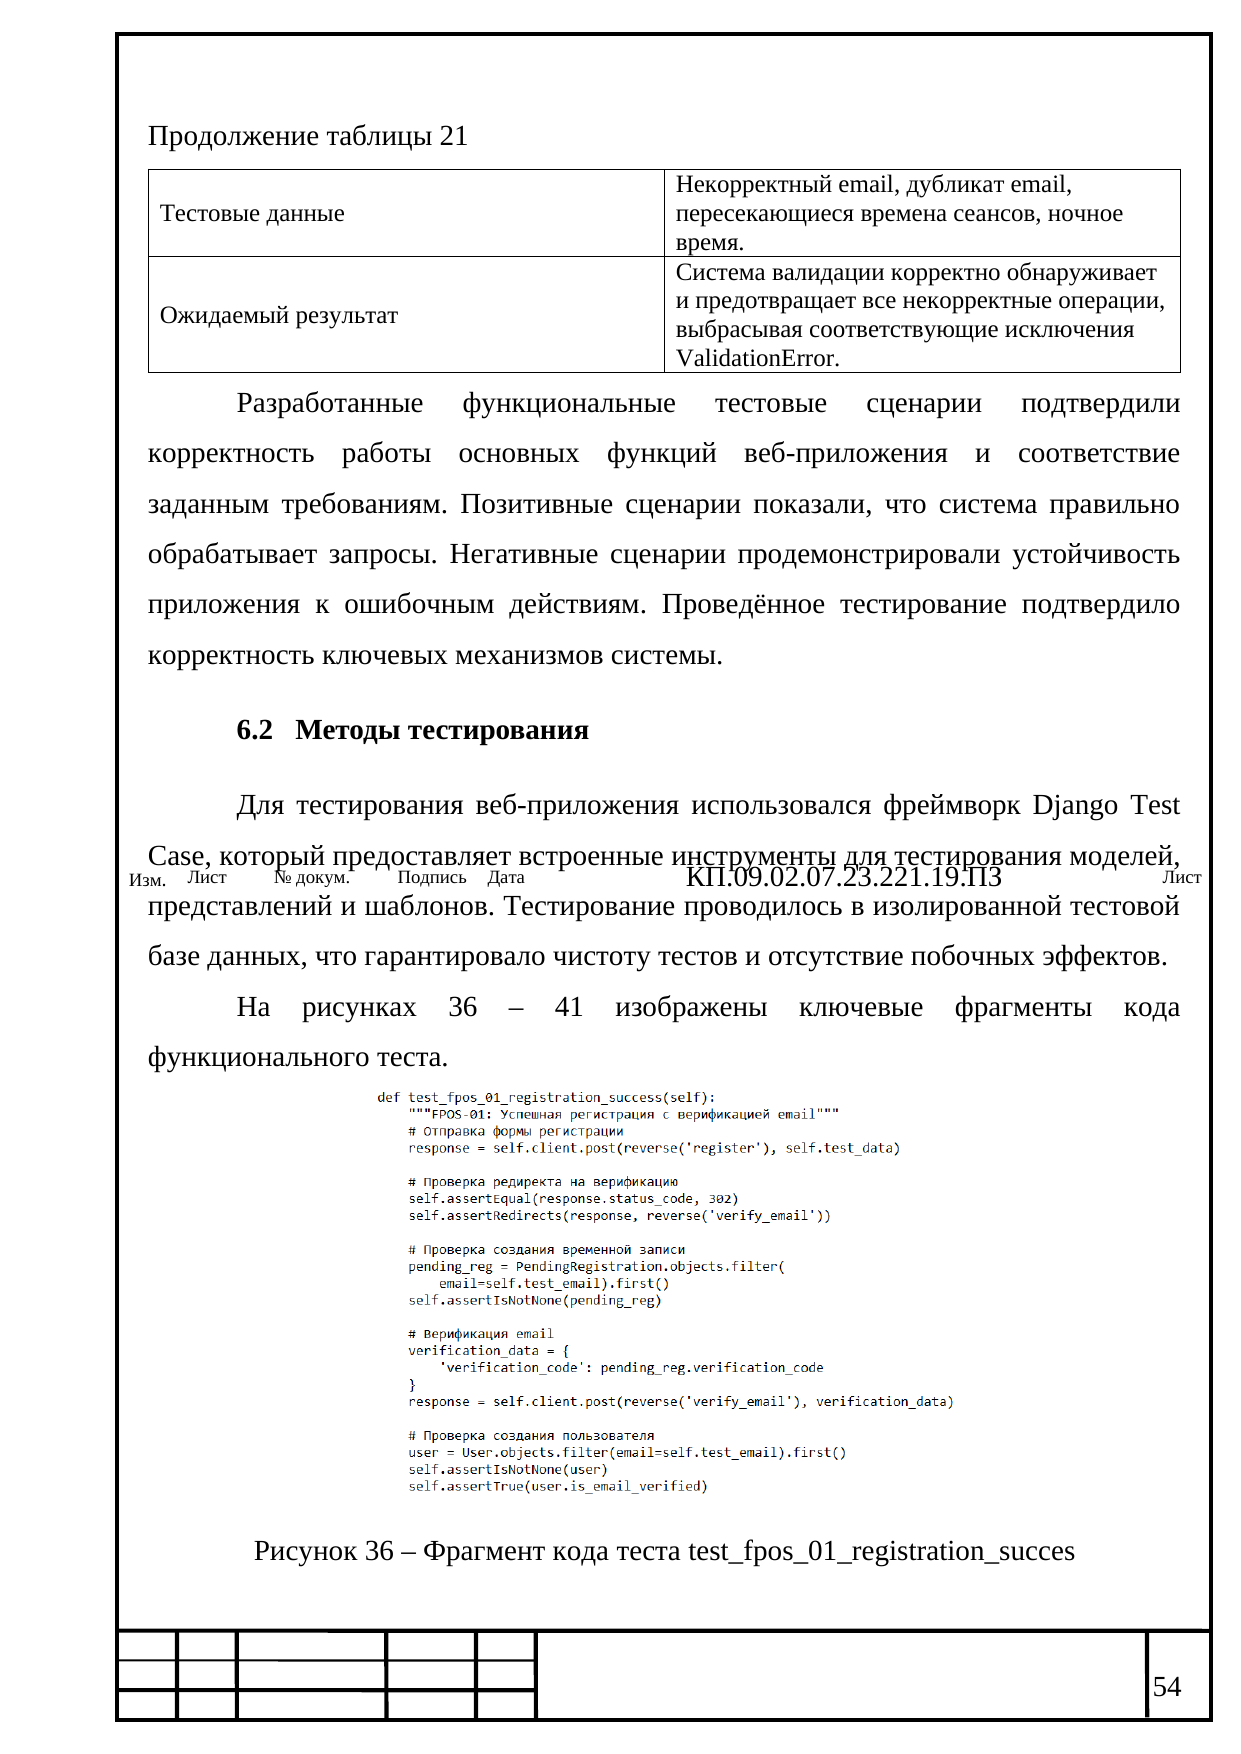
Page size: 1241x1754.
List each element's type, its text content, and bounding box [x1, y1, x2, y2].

table_cell Система валидации корректно обнаруживает и предотвращает все некорректные операции, выбрасывая соответствующие исключения ValidationError. [665, 257, 1180, 372]
text На рисунках 36 – 41 изображены ключевые фрагменты кода функционального теста. [148, 989, 1181, 1073]
table_cell Ожидаемый результат [149, 257, 664, 372]
text Разработанные функциональные тестовые сценарии подтвердили корректность работы основных функций веб-приложения и соответствие заданным требованиям. Позитивные сценарии показали, что система правильно обрабатывает запросы. Негативные сценарии продемонстрировали устойчивость приложения к ошибочным действиям. Проведённое тестирование подтвердило корректность ключевых механизмов системы. [148, 385, 1181, 670]
table_header Некорректный email, дубликат email, пересекающиеся времена сеансов, ночное время. [665, 170, 1180, 256]
table_header Тестовые данные [149, 170, 664, 256]
text Рисунок 36 – Фрагмент кода теста test_fpos_01_registration_succes [148, 1533, 1181, 1567]
picture [374, 1089, 955, 1494]
text Для тестирования веб-приложения использовался фреймворк Django Test Case, который предоставляет встроенные инструменты для тестирования моделей, представлений и шаблонов. Тестирование проводилось в изолированной тестовой базе данных, что гарантировало чистоту тестов и отсутствие побочных эффектов. [148, 787, 1181, 972]
text Продолжение таблицы 21 [148, 118, 1181, 152]
list Методы тестирования [148, 712, 1181, 746]
